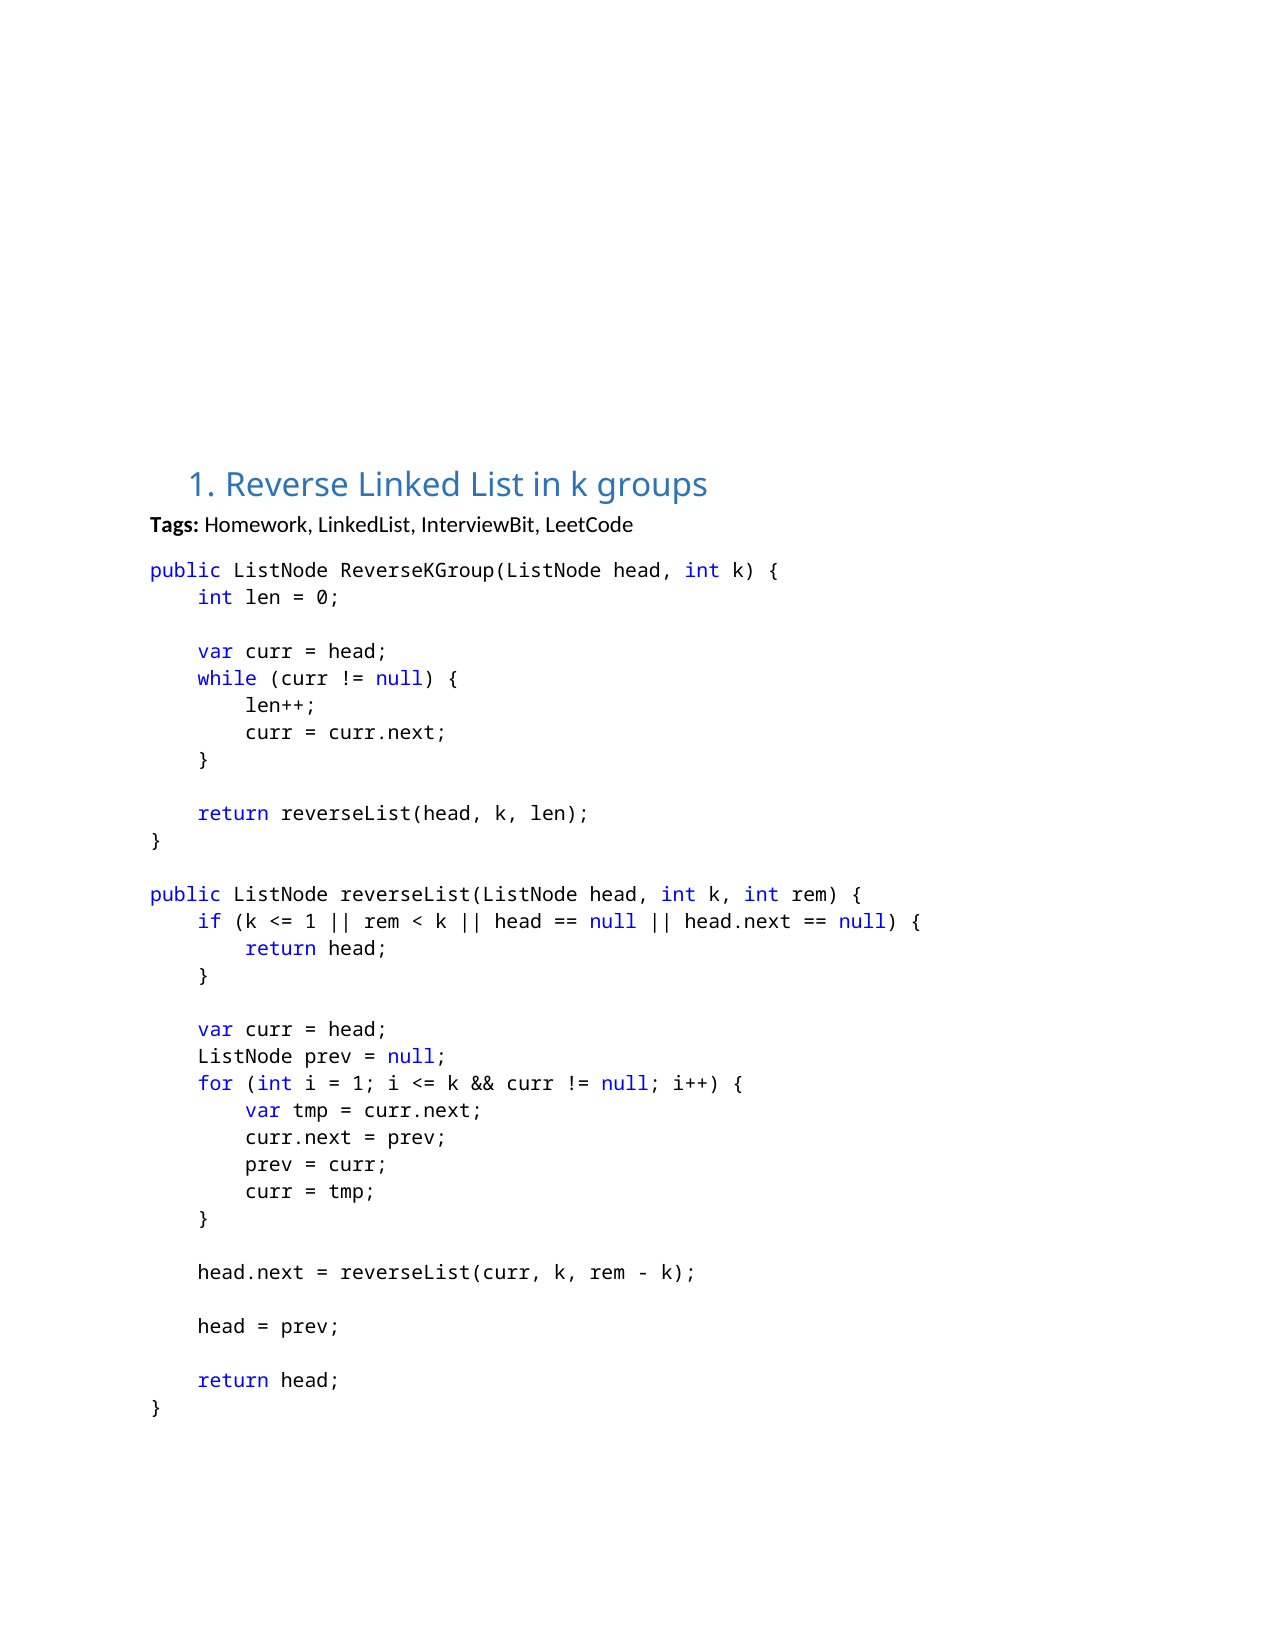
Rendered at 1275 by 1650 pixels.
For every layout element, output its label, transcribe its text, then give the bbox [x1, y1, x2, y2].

text if (k <= 1 || rem < k || head == null || head.next == null) { [150, 907, 1125, 934]
text for (int i = 1; i <= k && curr != null; i++) { [150, 1069, 1125, 1096]
text len++; [150, 692, 1125, 718]
text ListNode prev = null; [150, 1042, 1125, 1069]
text curr = curr.next; [150, 718, 1125, 746]
text head.next = reverseList(curr, k, rem - k); [150, 1258, 1125, 1285]
text public ListNode reverseList(ListNode head, int k, int rem) { [150, 880, 1125, 907]
text } [150, 746, 1125, 772]
text int len = 0; [150, 584, 1125, 611]
subtitle Reverse Linked List in k groups [187, 461, 1125, 506]
text while (curr != null) { [150, 664, 1125, 692]
text return head; [150, 934, 1125, 961]
text var curr = head; [150, 1015, 1125, 1042]
text head = prev; [150, 1312, 1125, 1339]
text return head; [150, 1366, 1125, 1393]
text public ListNode ReverseKGroup(ListNode head, int k) { [150, 557, 1125, 584]
text var curr = head; [150, 638, 1125, 664]
text var tmp = curr.next; [150, 1096, 1125, 1123]
text curr.next = prev; [150, 1123, 1125, 1150]
text prev = curr; [150, 1150, 1125, 1177]
text Tags: Homework, LinkedList, InterviewBit, LeetCode [150, 510, 1125, 538]
text } [150, 1393, 1125, 1420]
text } [150, 1204, 1125, 1231]
text } [150, 961, 1125, 988]
text curr = tmp; [150, 1177, 1125, 1204]
text } [150, 826, 1125, 853]
text return reverseList(head, k, len); [150, 799, 1125, 826]
